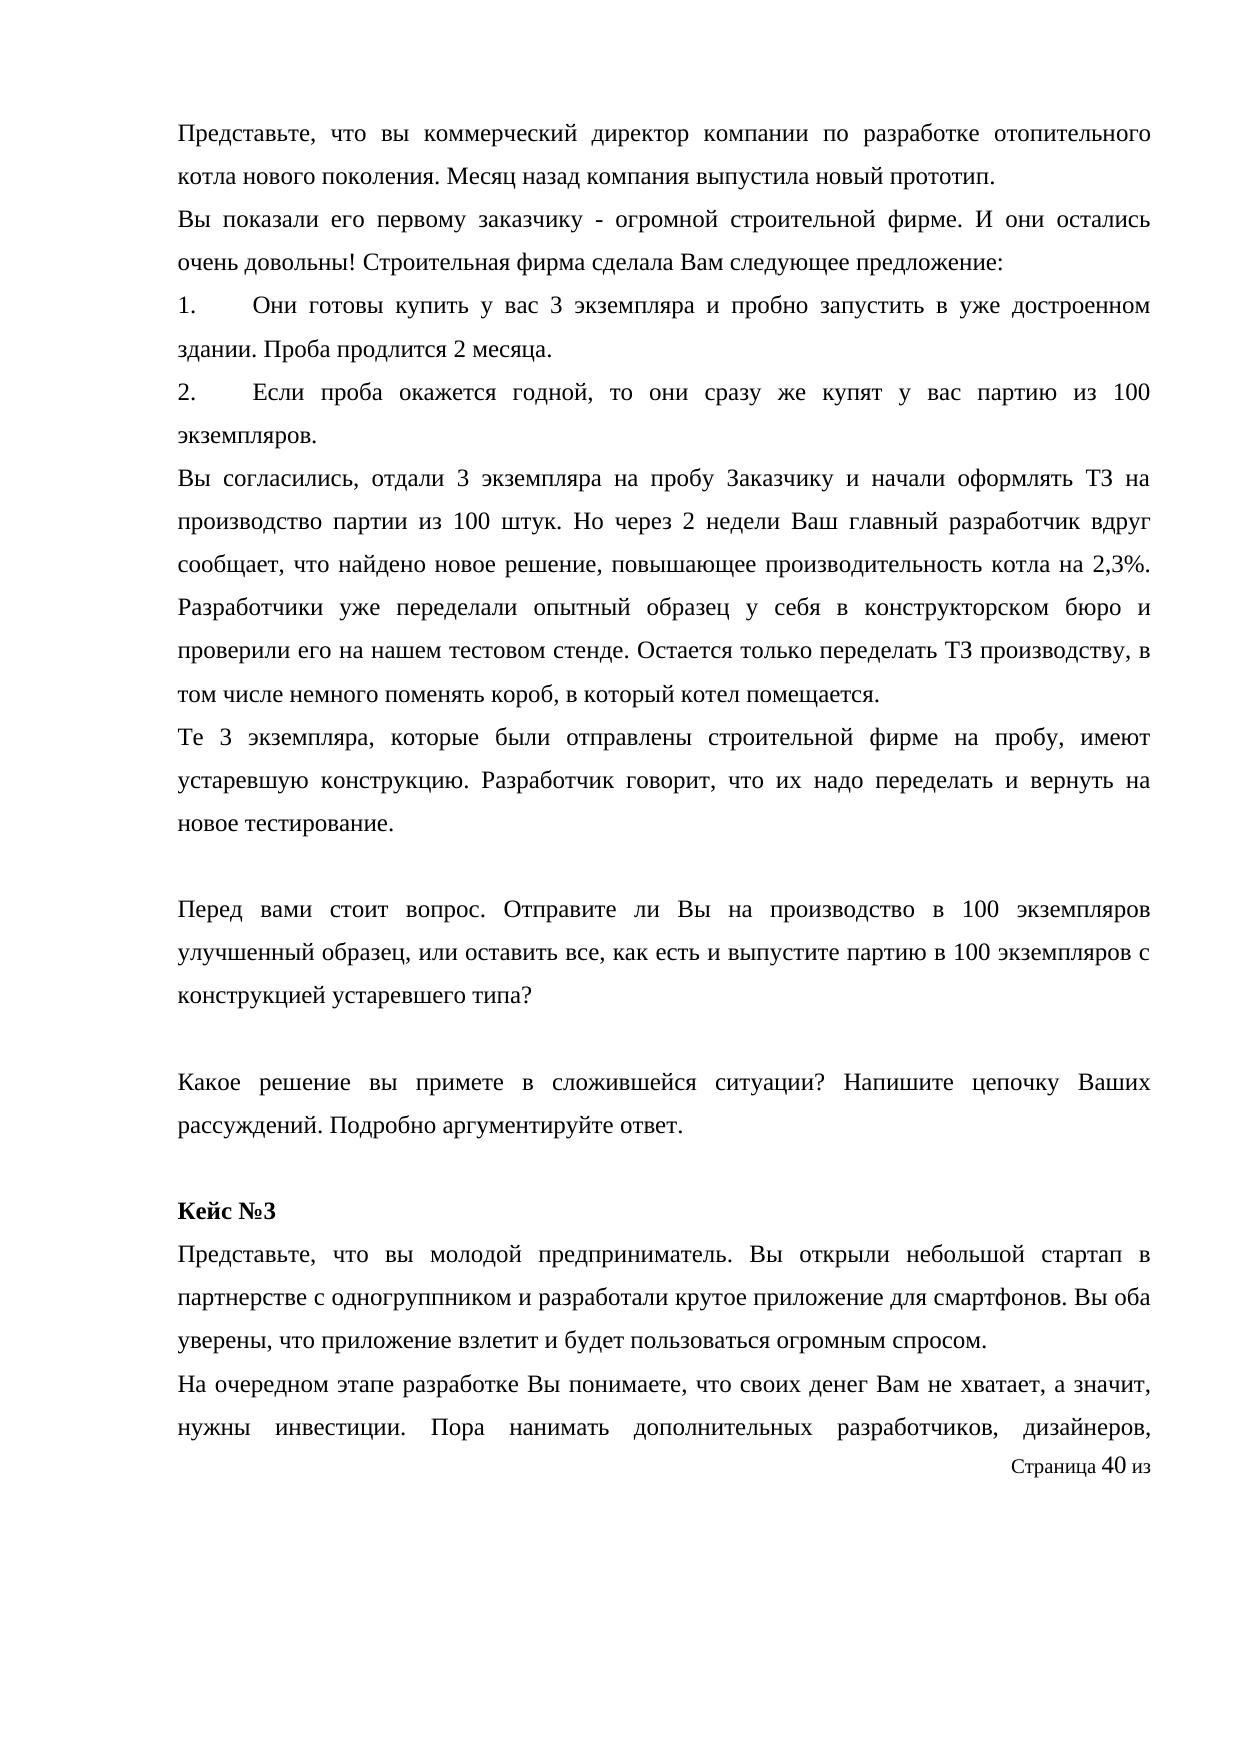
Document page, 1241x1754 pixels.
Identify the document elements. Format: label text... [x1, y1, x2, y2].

text Представьте, что вы молодой предприниматель. Вы открыли небольшой стартап в партнерстве с одногруппником и разработали крутое приложение для смартфонов. Вы оба уверены, что приложение взлетит и будет пользоваться огромным спросом. [177, 1239, 1152, 1354]
text Те 3 экземпляра, которые были отправлены строительной фирме на пробу, имеют устаревшую конструкцию. Разработчик говорит, что их надо переделать и вернуть на новое тестирование. [177, 722, 1152, 837]
text Вы согласились, отдали 3 экземпляра на пробу Заказчику и начали оформлять ТЗ на производство партии из 100 штук. Но через 2 недели Ваш главный разработчик вдруг сообщает, что найдено новое решение, повышающее производительность котла на 2,3%. Разработчики уже переделали опытный образец у себя в конструкторском бюро и проверили его на нашем тестовом стенде. Остается только переделать ТЗ производству, в том числе немного поменять короб, в который котел помещается. [177, 463, 1152, 707]
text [177, 1369, 1152, 1441]
text 2. Если проба окажется годной, то они сразу же купят у вас партию из 100 экземпляров. [177, 377, 1152, 449]
text Вы показали его первому заказчику - огромной строительной фирме. И они остались очень довольны! Строительная фирма сделала Вам следующее предложение: [177, 204, 1152, 276]
text Представьте, что вы коммерческий директор компании по разработке отопительного котла нового поколения. Месяц назад компания выпустила новый прототип. [177, 118, 1152, 190]
text 1. Они готовы купить у вас 3 экземпляра и пробно запустить в уже достроенном здании. Проба продлится 2 месяца. [177, 291, 1152, 362]
text Перед вами стоит вопрос. Отправите ли Вы на производство в 100 экземпляров улучшенный образец, или оставить все, как есть и выпустите партию в 100 экземпляров с конструкцией устаревшего типа? [177, 894, 1152, 1009]
text Какое решение вы примете в сложившейся ситуации? Напишите цепочку Ваших рассуждений. Подробно аргументируйте ответ. [177, 1067, 1152, 1139]
text Кейс №3 [177, 1196, 1152, 1225]
